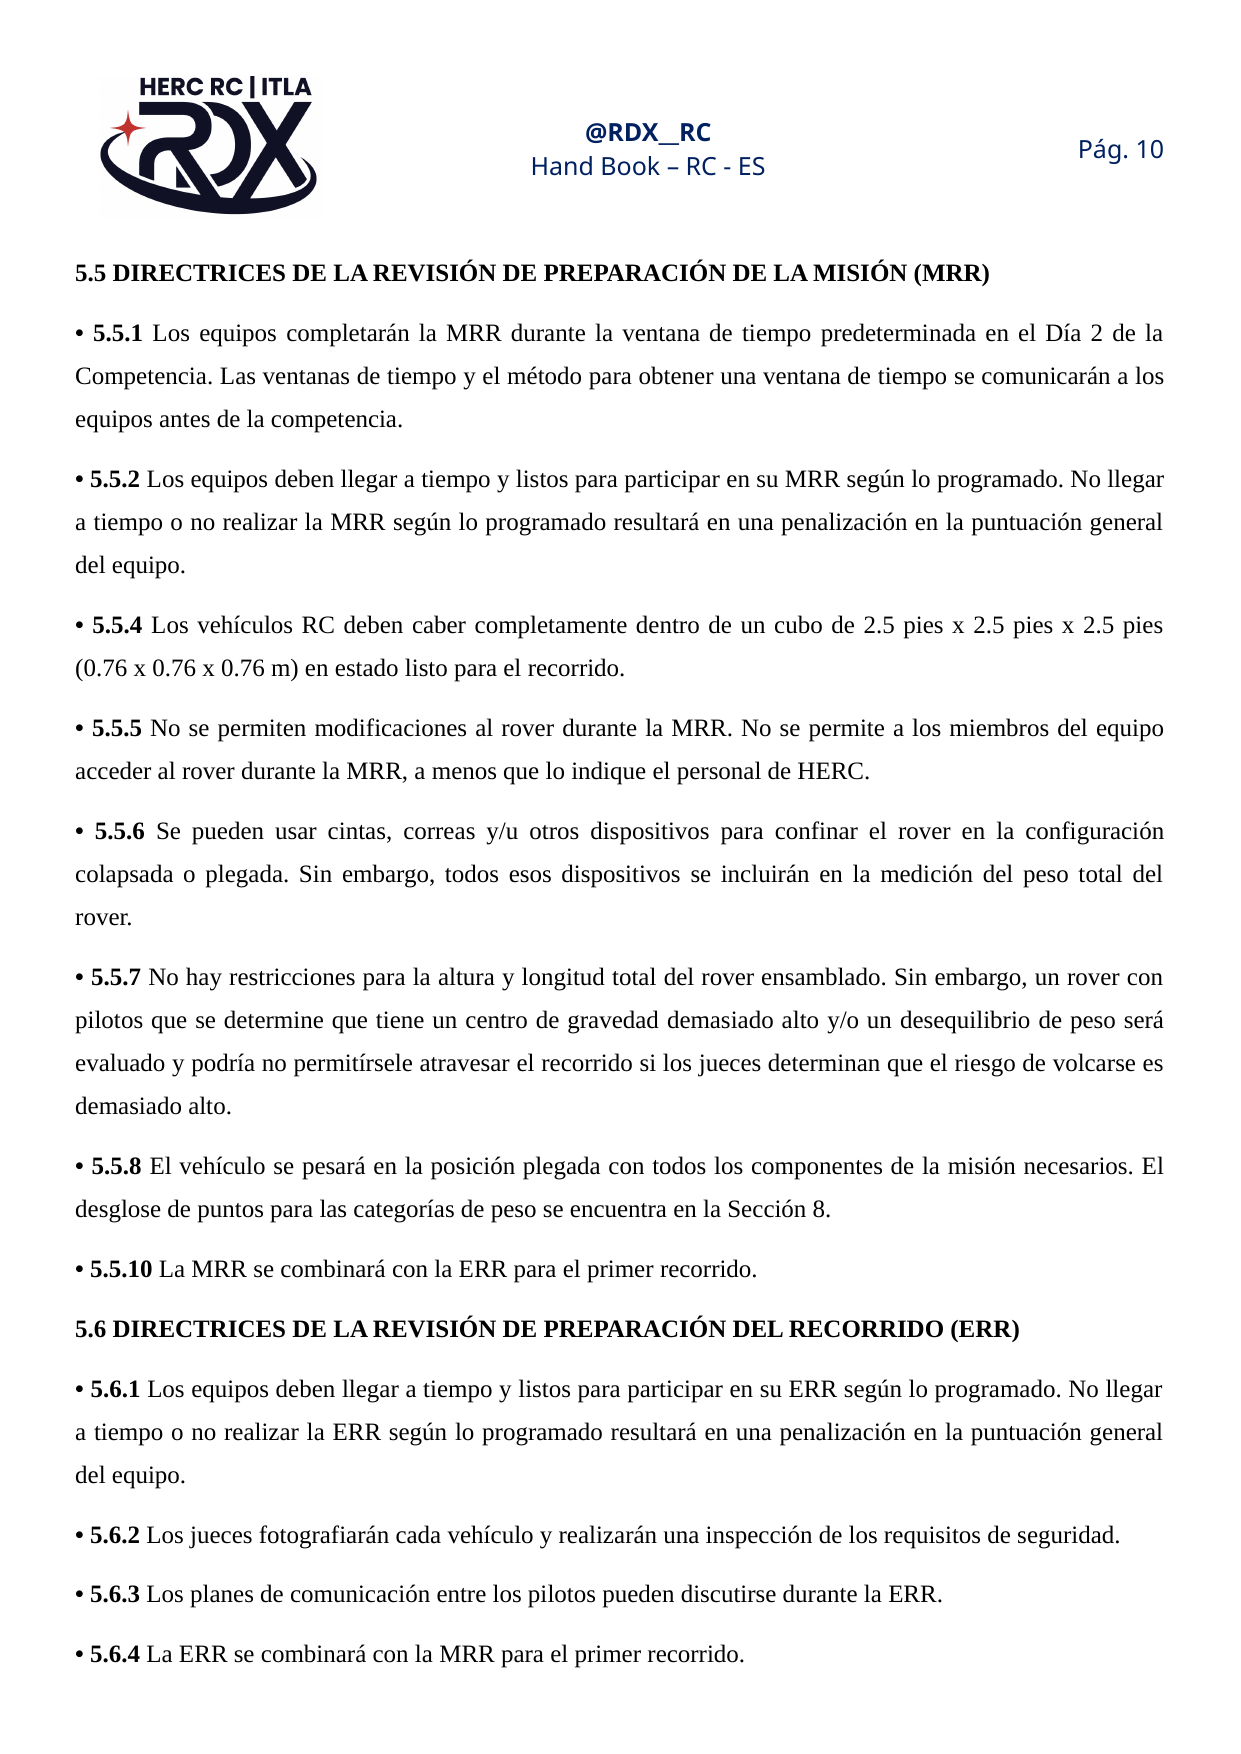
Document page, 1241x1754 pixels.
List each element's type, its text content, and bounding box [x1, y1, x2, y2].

text • 5.6.4 La ERR se combinará con la MRR para el primer recorrido. [75, 1639, 1165, 1668]
text • 5.6.3 Los planes de comunicación entre los pilotos pueden discutirse durante la ERR. [75, 1579, 1165, 1608]
text • 5.5.10 La MRR se combinará con la ERR para el primer recorrido. [75, 1254, 1165, 1283]
text • 5.5.8 El vehículo se pesará en la posición plegada con todos los componentes de la misión necesarios. El desglose de puntos para las categorías de peso se encuentra en la Sección 8. [75, 1151, 1165, 1223]
text • 5.6.1 Los equipos deben llegar a tiempo y listos para participar en su ERR según lo programado. No llegar a tiempo o no realizar la ERR según lo programado resultará en una penalización en la puntuación general del equipo. [75, 1374, 1165, 1489]
text • 5.5.5 No se permiten modificaciones al rover durante la MRR. No se permite a los miembros del equipo acceder al rover durante la MRR, a menos que lo indique el personal de HERC. [75, 713, 1165, 785]
text • 5.5.1 Los equipos completarán la MRR durante la ventana de tiempo predeterminada en el Día 2 de la Competencia. Las ventanas de tiempo y el método para obtener una ventana de tiempo se comunicarán a los equipos antes de la competencia. [75, 318, 1165, 433]
text • 5.5.7 No hay restricciones para la altura y longitud total del rover ensamblado. Sin embargo, un rover con pilotos que se determine que tiene un centro de gravedad demasiado alto y/o un desequilibrio de peso será evaluado y podría no permitírsele atravesar el recorrido si los jueces determinan que el riesgo de volcarse es demasiado alto. [75, 962, 1165, 1120]
text • 5.5.2 Los equipos deben llegar a tiempo y listos para participar en su MRR según lo programado. No llegar a tiempo o no realizar la MRR según lo programado resultará en una penalización en la puntuación general del equipo. [75, 464, 1165, 579]
text 5.6 DIRECTRICES DE LA REVISIÓN DE PREPARACIÓN DEL RECORRIDO (ERR) [75, 1314, 1165, 1343]
picture [98, 76, 323, 220]
text • 5.6.2 Los jueces fotografiarán cada vehículo y realizarán una inspección de los requisitos de seguridad. [75, 1520, 1165, 1548]
text • 5.5.4 Los vehículos RC deben caber completamente dentro de un cubo de 2.5 pies x 2.5 pies x 2.5 pies (0.76 x 0.76 x 0.76 m) en estado listo para el recorrido. [75, 610, 1165, 682]
text 5.5 DIRECTRICES DE LA REVISIÓN DE PREPARACIÓN DE LA MISIÓN (MRR) [75, 258, 1165, 287]
text • 5.5.6 Se pueden usar cintas, correas y/u otros dispositivos para confinar el rover en la configuración colapsada o plegada. Sin embargo, todos esos dispositivos se incluirán en la medición del peso total del rover. [75, 816, 1165, 931]
